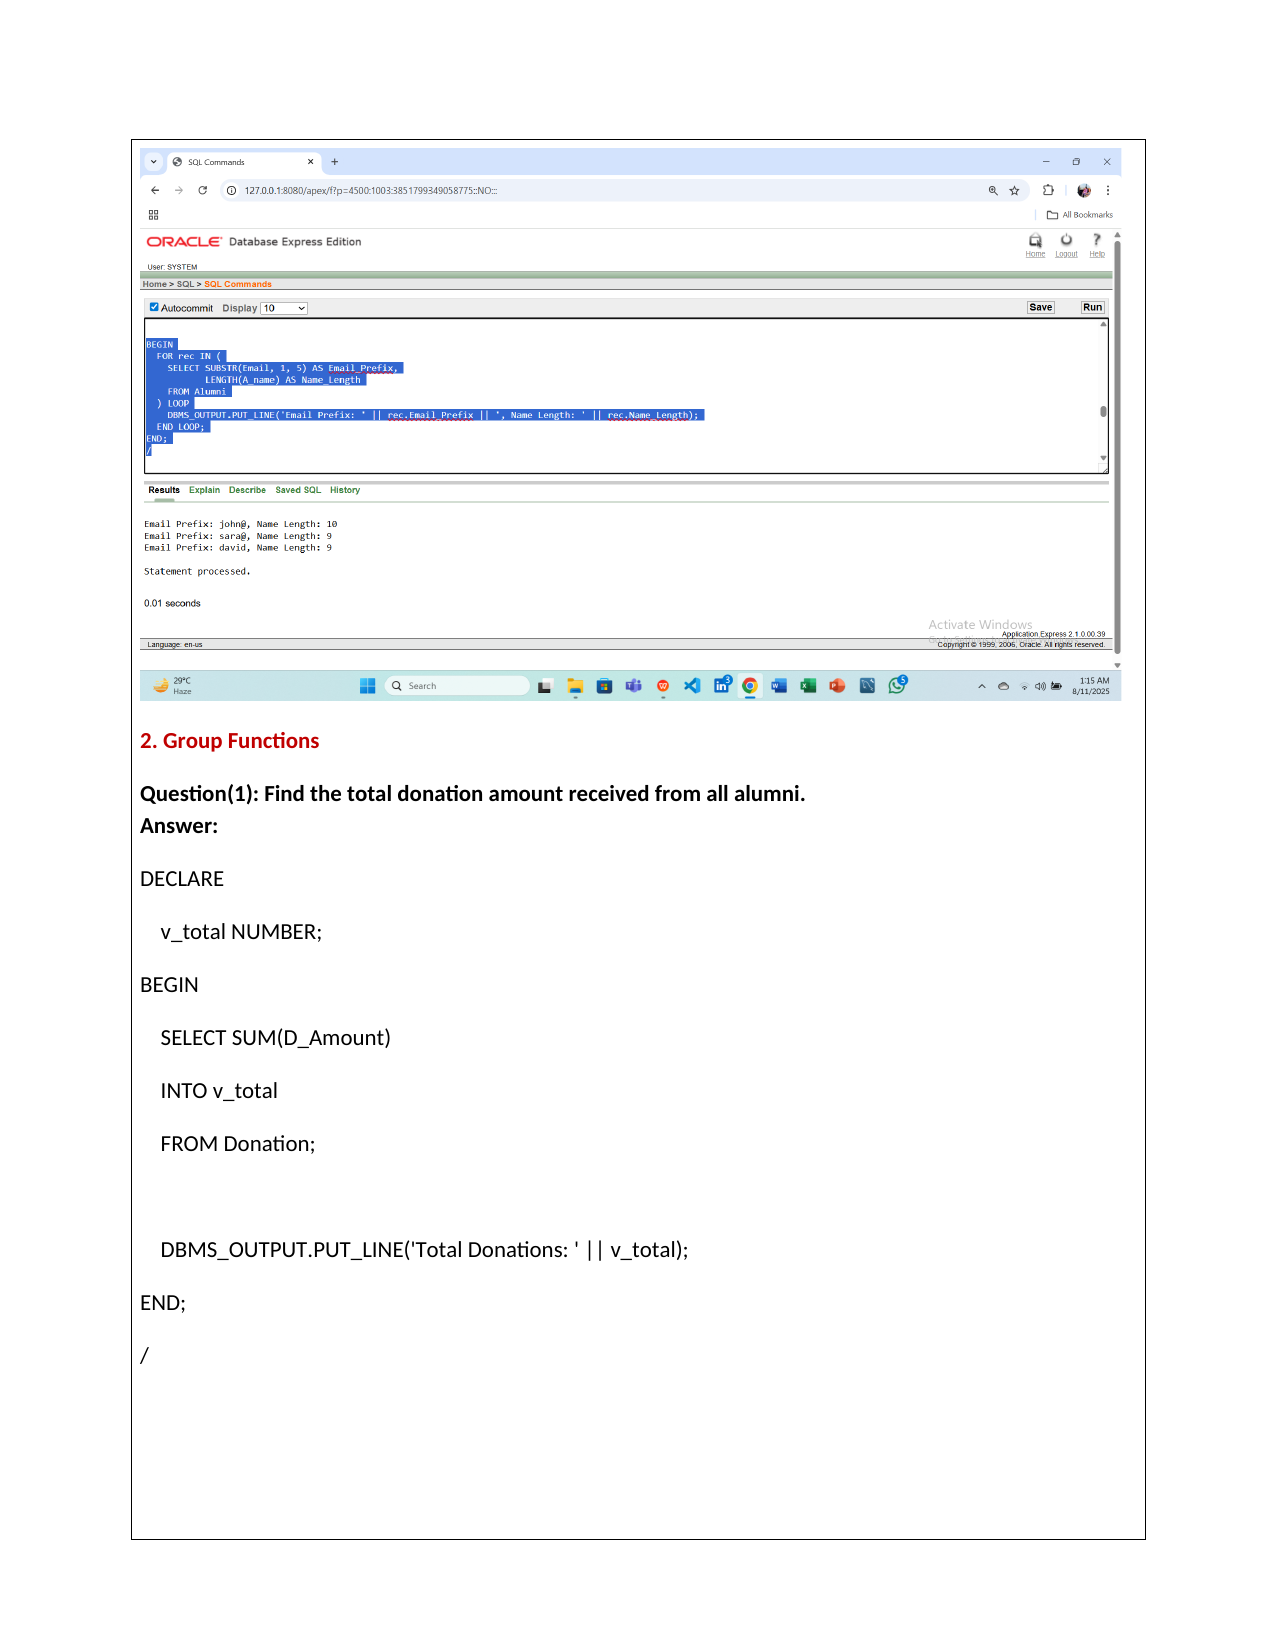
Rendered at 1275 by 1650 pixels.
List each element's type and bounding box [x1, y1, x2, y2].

picture [140, 148, 1122, 701]
